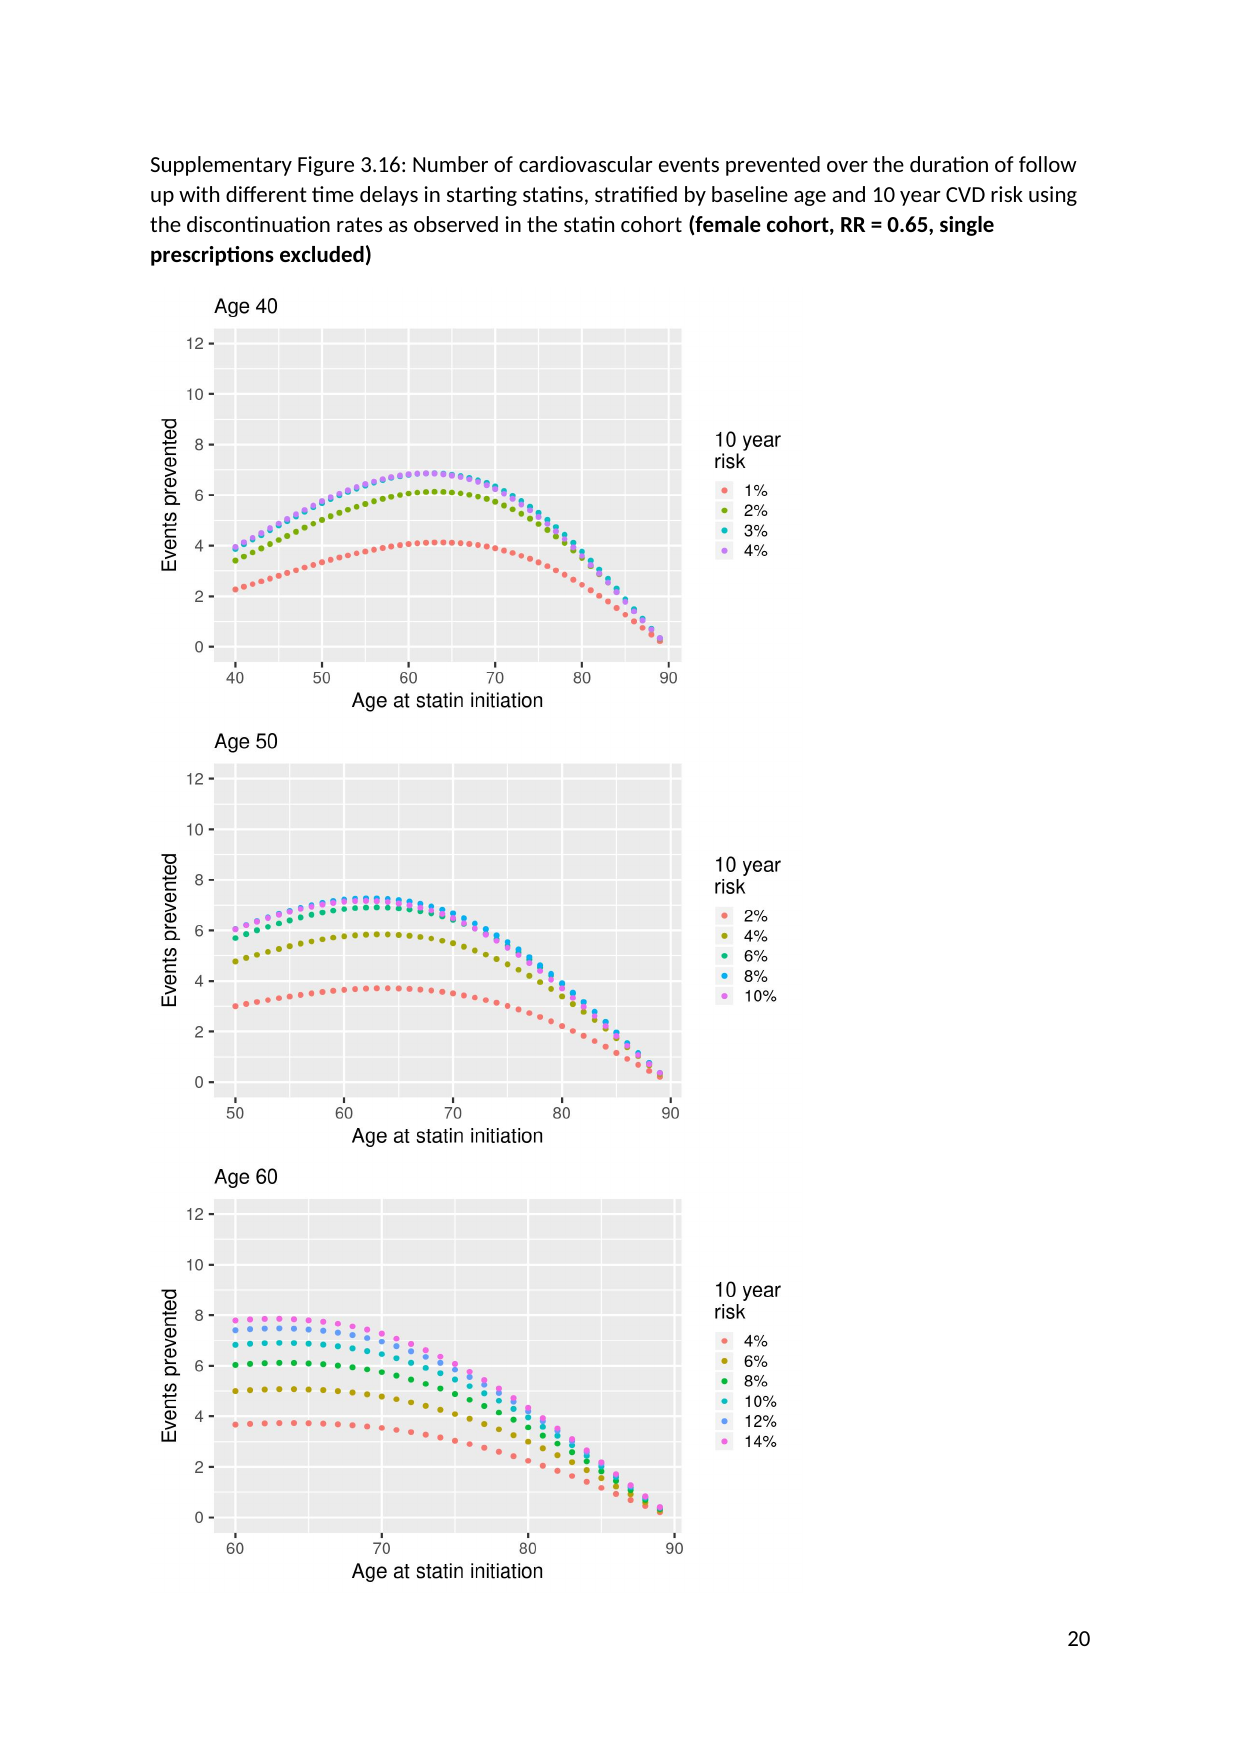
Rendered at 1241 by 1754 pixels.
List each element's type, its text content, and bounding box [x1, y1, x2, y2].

text Supplementary Figure 3.16: Number of cardiovascular events prevented over the duration of follow up with different time delays in starting statins, stratified by baseline age and 10 year CVD risk using the discontinuation rates as observed in the statin cohort (female cohort, RR = 0.65, single prescriptions excluded) [150, 150, 1090, 269]
picture [150, 287, 803, 1593]
